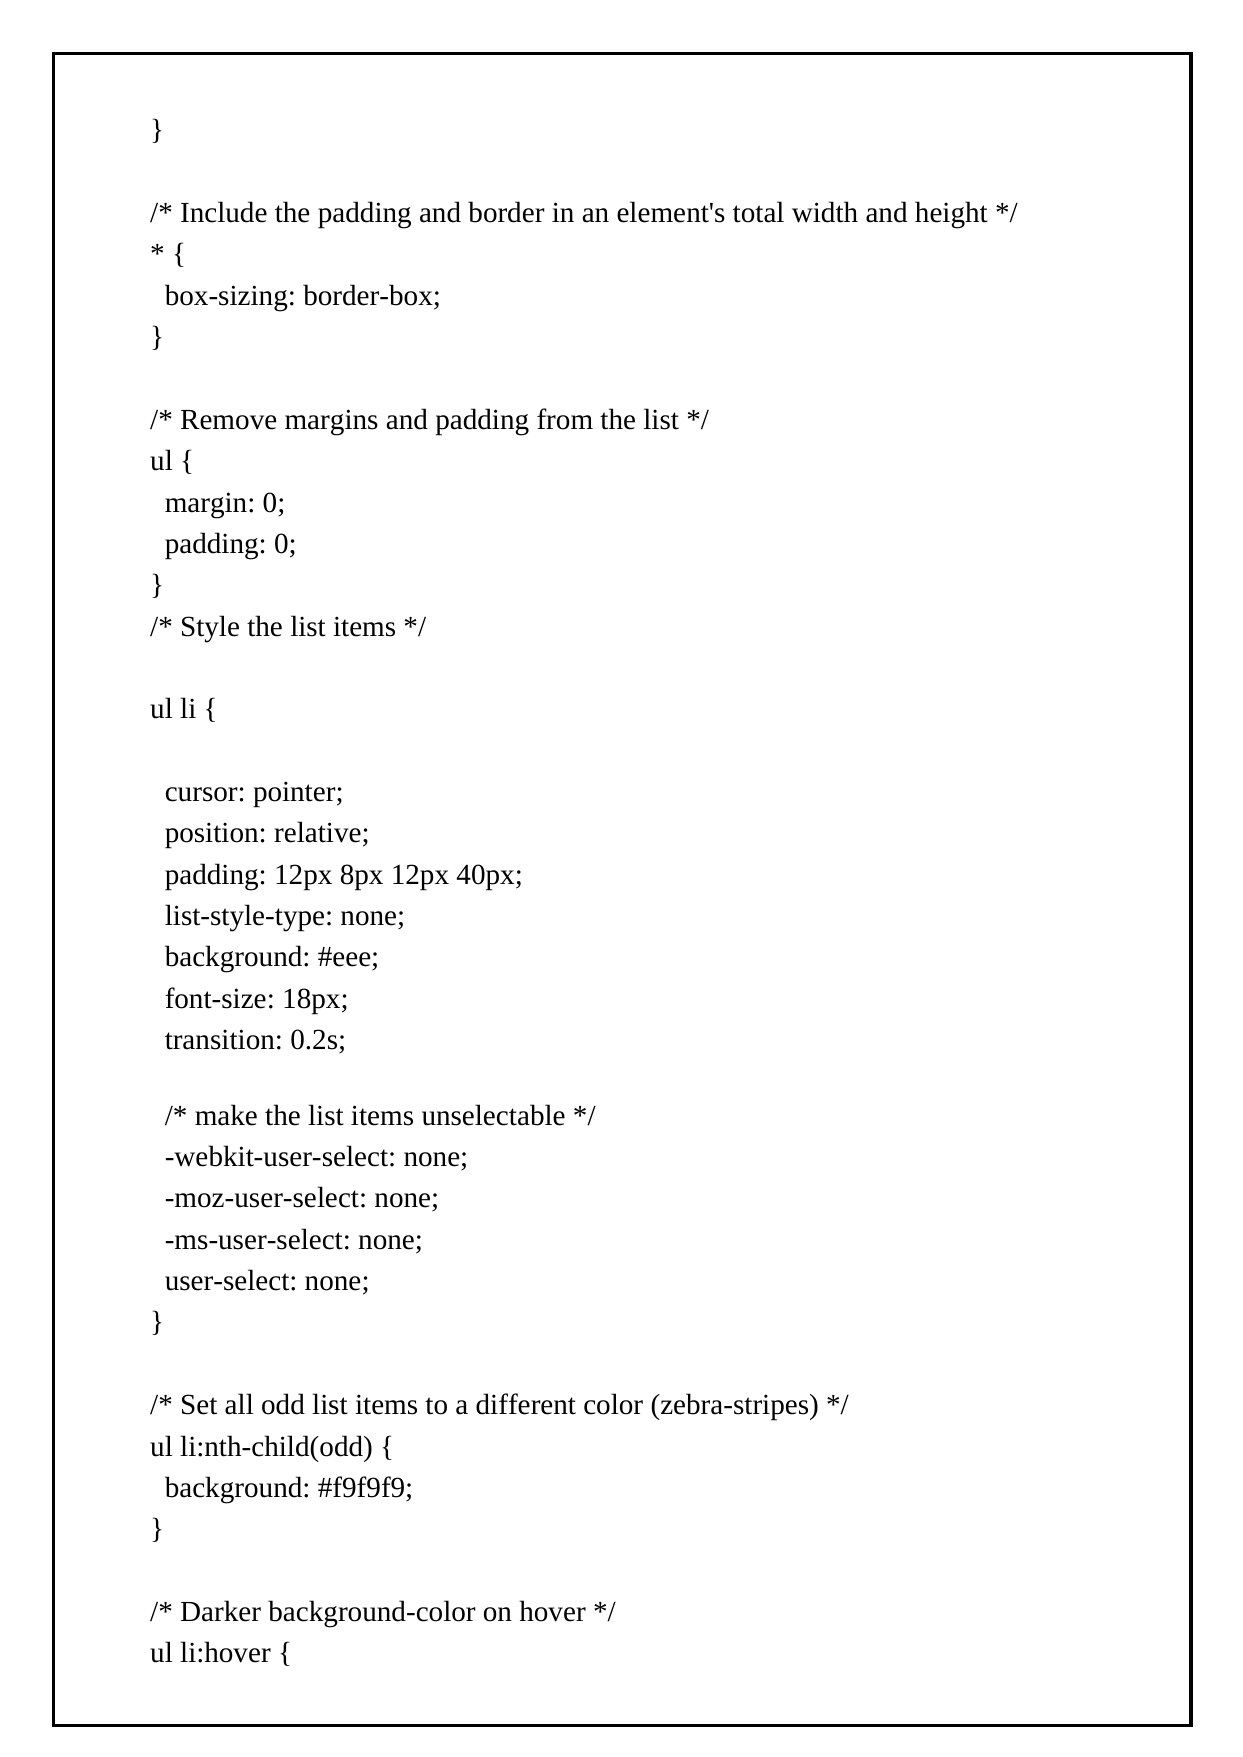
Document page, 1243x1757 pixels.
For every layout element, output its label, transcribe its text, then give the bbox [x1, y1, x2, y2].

text background: #eee; [150, 939, 1182, 973]
text } [150, 567, 1182, 601]
text /* Remove margins and padding from the list */ [150, 402, 1182, 436]
text padding: 12px 8px 12px 40px; [150, 857, 1182, 890]
text -ms-user-select: none; [150, 1222, 1182, 1255]
text font-size: 18px; [150, 981, 1182, 1014]
text } [150, 319, 1182, 353]
text ul li { [150, 691, 1182, 725]
text } [150, 1304, 1182, 1338]
text cursor: pointer; [150, 774, 1182, 808]
text ul li:hover { [150, 1635, 1182, 1669]
text } [150, 112, 1182, 146]
text * { [150, 237, 1182, 270]
text -webkit-user-select: none; [150, 1139, 1182, 1173]
text user-select: none; [150, 1263, 1182, 1297]
text /* Include the padding and border in an element's total width and height */ [150, 195, 1182, 229]
text list-style-type: none; [150, 898, 1182, 932]
text background: #f9f9f9; [150, 1470, 1182, 1503]
text } [150, 1511, 1182, 1545]
text ul li:nth-child(odd) { [150, 1429, 1182, 1462]
text /* Set all odd list items to a different color (zebra-stripes) */ [150, 1387, 1182, 1421]
text -moz-user-select: none; [150, 1181, 1182, 1214]
text box-sizing: border-box; [150, 278, 1182, 311]
text /* Darker background-color on hover */ [150, 1594, 1182, 1628]
text ul { [150, 443, 1182, 477]
text /* make the list items unselectable */ [150, 1098, 1182, 1131]
text /* Style the list items */ [150, 609, 1182, 642]
text transition: 0.2s; [150, 1022, 1182, 1056]
text position: relative; [150, 816, 1182, 849]
text padding: 0; [150, 526, 1182, 559]
text margin: 0; [150, 485, 1182, 518]
